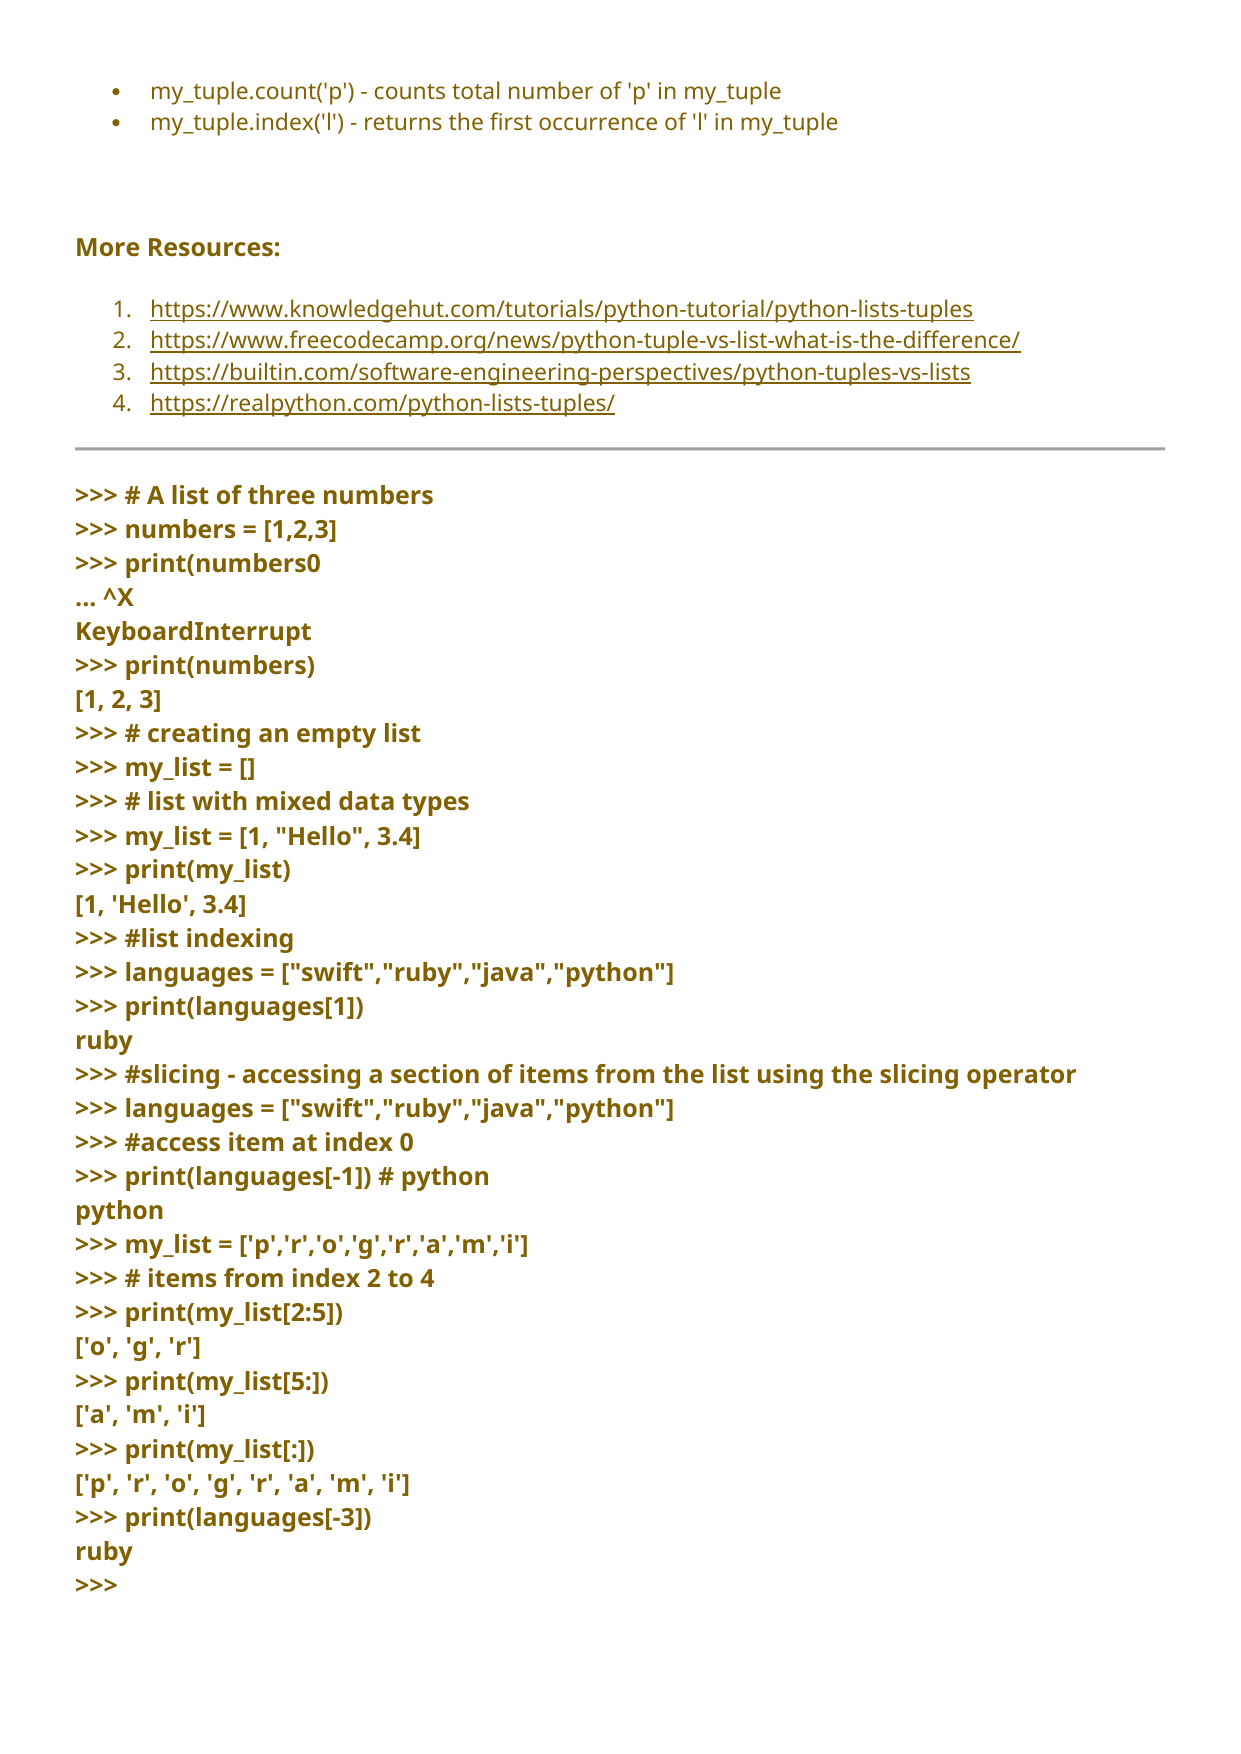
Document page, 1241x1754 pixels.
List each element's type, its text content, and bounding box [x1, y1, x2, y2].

text >>> # items from index 2 to 4 [75, 1261, 1165, 1295]
text KeyboardInterrupt [75, 614, 1165, 648]
text >>> my_list = [1, "Hello", 3.4] [75, 818, 1165, 852]
text >>> # list with mixed data types [75, 784, 1165, 818]
text ruby [75, 1022, 1165, 1057]
text >>> print(languages[-1]) # python [75, 1159, 1165, 1193]
text More Resources: [75, 230, 1165, 264]
text >>> languages = ["swift","ruby","java","python"] [75, 954, 1165, 988]
list https://realpython.com/python-lists-tuples/ [112, 387, 1165, 418]
list https://www.knowledgehut.com/tutorials/python-tutorial/python-lists-tuples [112, 293, 1165, 324]
text >>> # A list of three numbers [75, 477, 1165, 512]
list my_tuple.index('l') - returns the first occurrence of 'l' in my_tuple [112, 106, 1165, 137]
text >>> my_list = ['p','r','o','g','r','a','m','i'] [75, 1227, 1165, 1261]
list https://builtin.com/software-engineering-perspectives/python-tuples-vs-lists [112, 356, 1165, 387]
list my_tuple.count('p') - counts total number of 'p' in my_tuple [112, 75, 1165, 106]
text >>> # creating an empty list [75, 716, 1165, 750]
text >>> languages = ["swift","ruby","java","python"] [75, 1091, 1165, 1125]
list https://www.freecodecamp.org/news/python-tuple-vs-list-what-is-the-difference/ [112, 324, 1165, 356]
text >>> #access item at index 0 [75, 1125, 1165, 1159]
text >>> print(my_list[5:]) [75, 1363, 1165, 1397]
text ruby [75, 1533, 1165, 1567]
text ... ^X [75, 580, 1165, 614]
text >>> numbers = [1,2,3] [75, 512, 1165, 546]
text >>> my_list = [] [75, 750, 1165, 784]
text [1, 2, 3] [75, 682, 1165, 716]
text ['a', 'm', 'i'] [75, 1397, 1165, 1431]
text >>> print(numbers0 [75, 546, 1165, 580]
text >>> print(my_list[:]) [75, 1431, 1165, 1465]
text [1, 'Hello', 3.4] [75, 886, 1165, 920]
text ['o', 'g', 'r'] [75, 1329, 1165, 1363]
text >>> print(languages[-3]) [75, 1499, 1165, 1533]
text >>> #slicing - accessing a section of items from the list using the slicing operator [75, 1057, 1165, 1091]
text >>> #list indexing [75, 920, 1165, 954]
text python [75, 1193, 1165, 1227]
text >>> print(my_list[2:5]) [75, 1295, 1165, 1329]
text >>> print(languages[1]) [75, 988, 1165, 1022]
text >>> [75, 1567, 1165, 1602]
text ['p', 'r', 'o', 'g', 'r', 'a', 'm', 'i'] [75, 1465, 1165, 1499]
text >>> print(numbers) [75, 648, 1165, 682]
text >>> print(my_list) [75, 852, 1165, 886]
